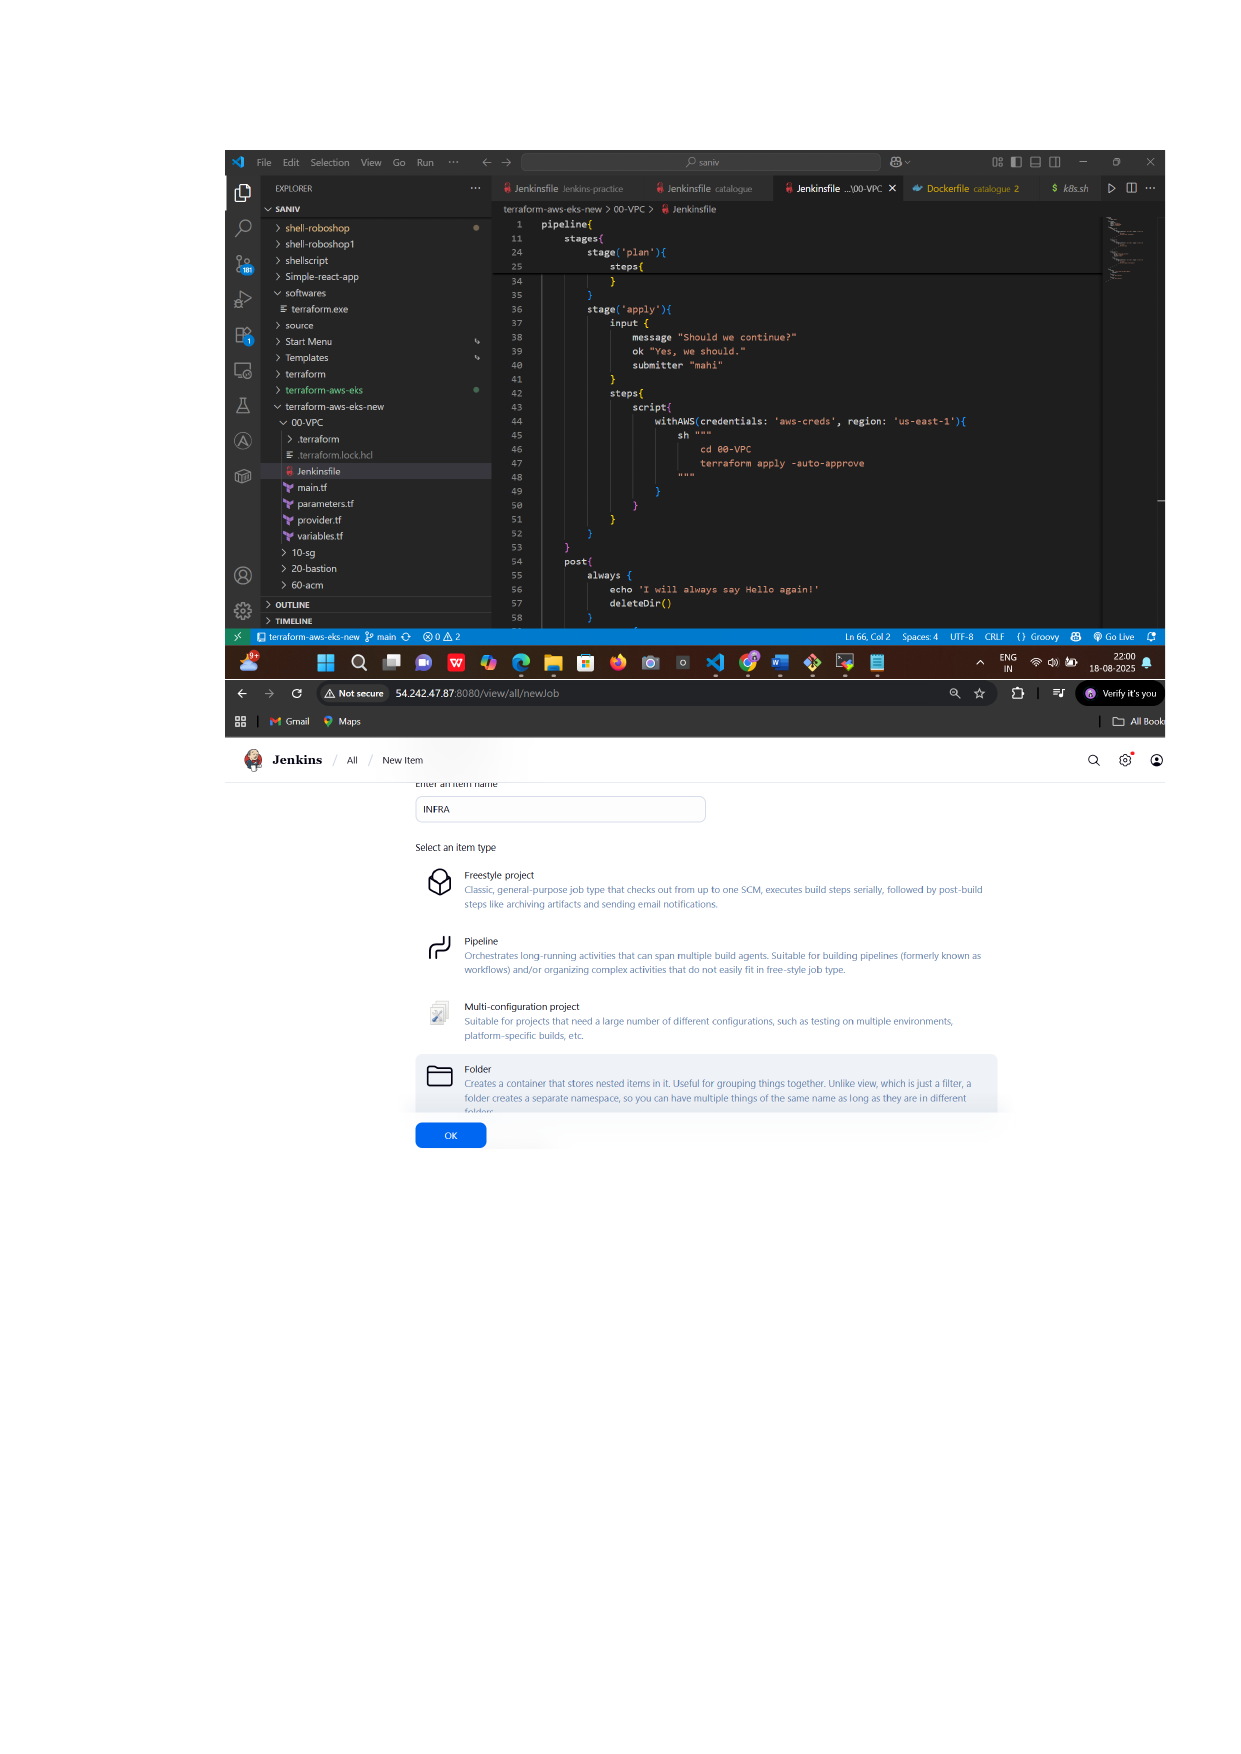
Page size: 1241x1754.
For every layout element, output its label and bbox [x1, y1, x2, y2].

picture [225, 680, 1166, 1149]
picture [225, 150, 1166, 679]
